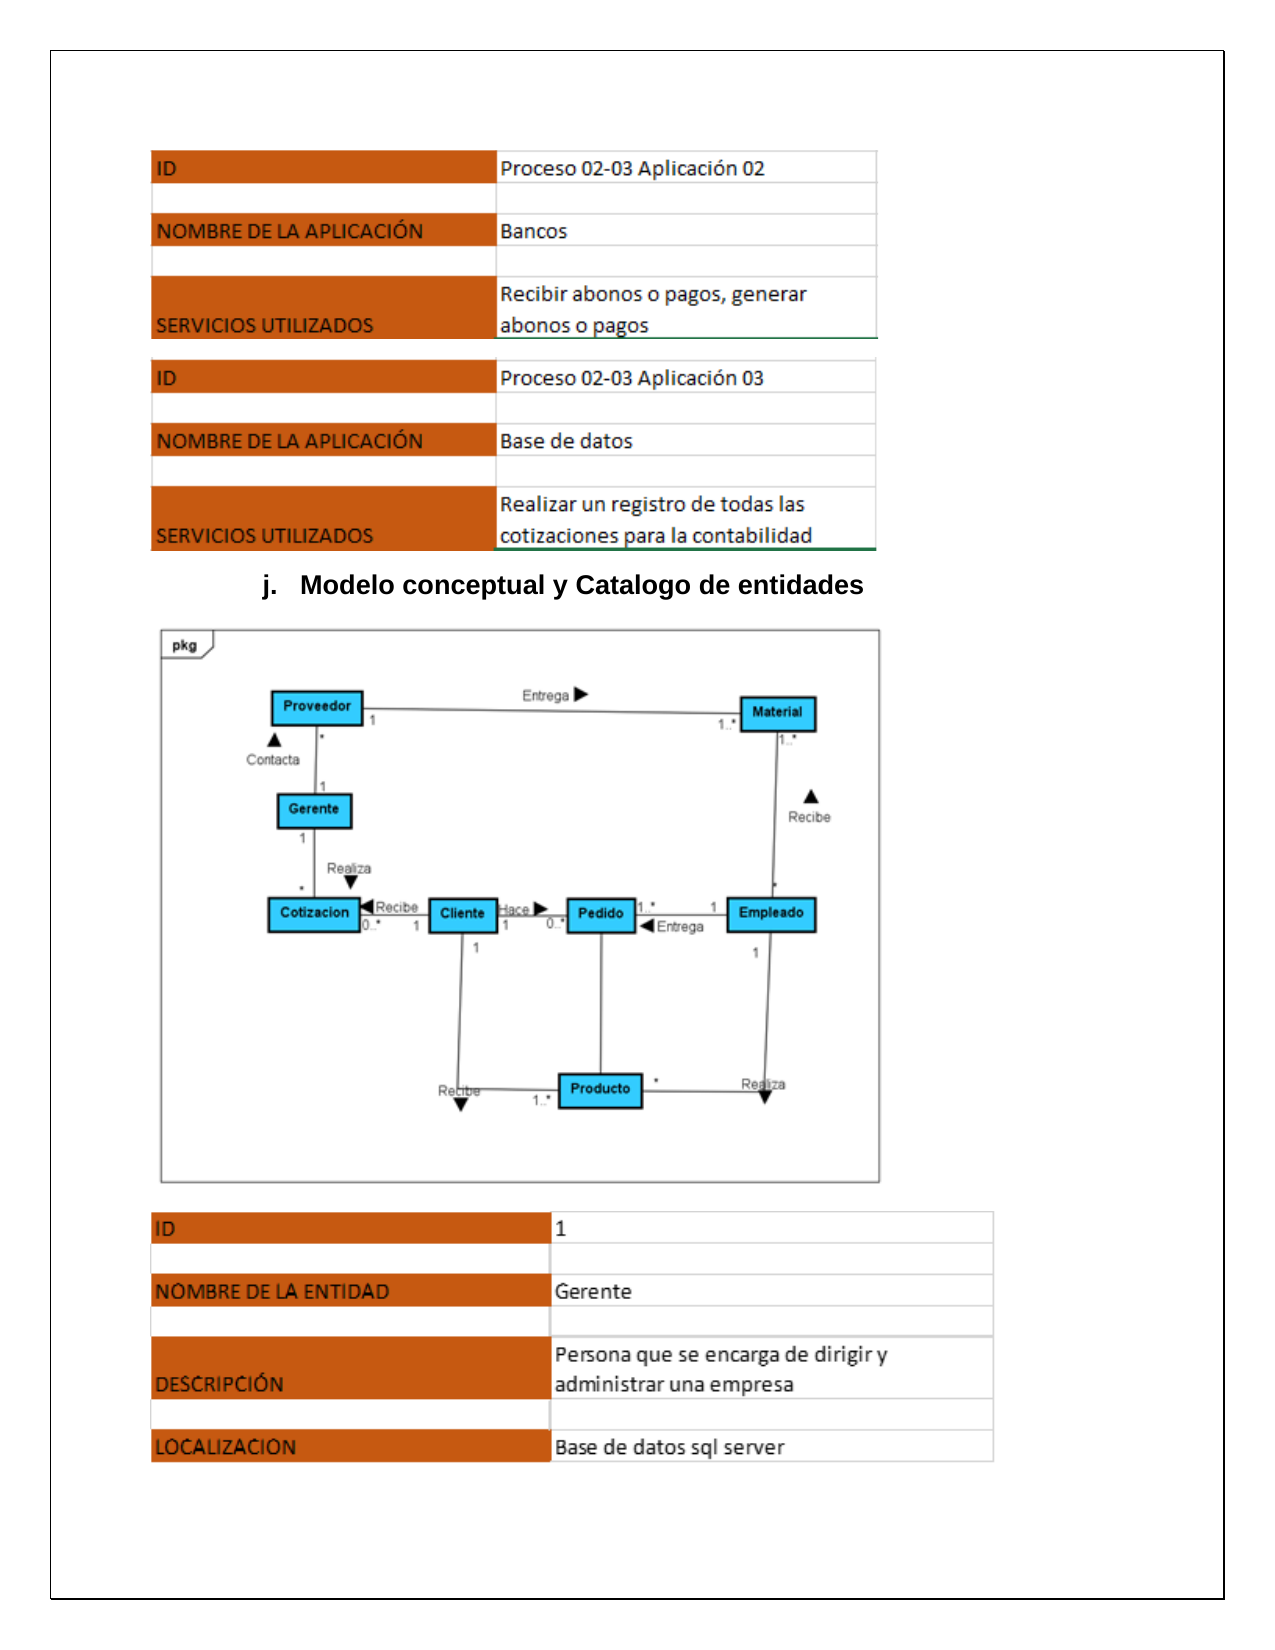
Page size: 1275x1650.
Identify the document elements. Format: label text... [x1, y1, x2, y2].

list Modelo conceptual y Catalogo de entidades [262, 569, 1124, 600]
picture [150, 1211, 996, 1464]
picture [150, 357, 877, 551]
picture [150, 619, 891, 1193]
picture [150, 150, 879, 339]
